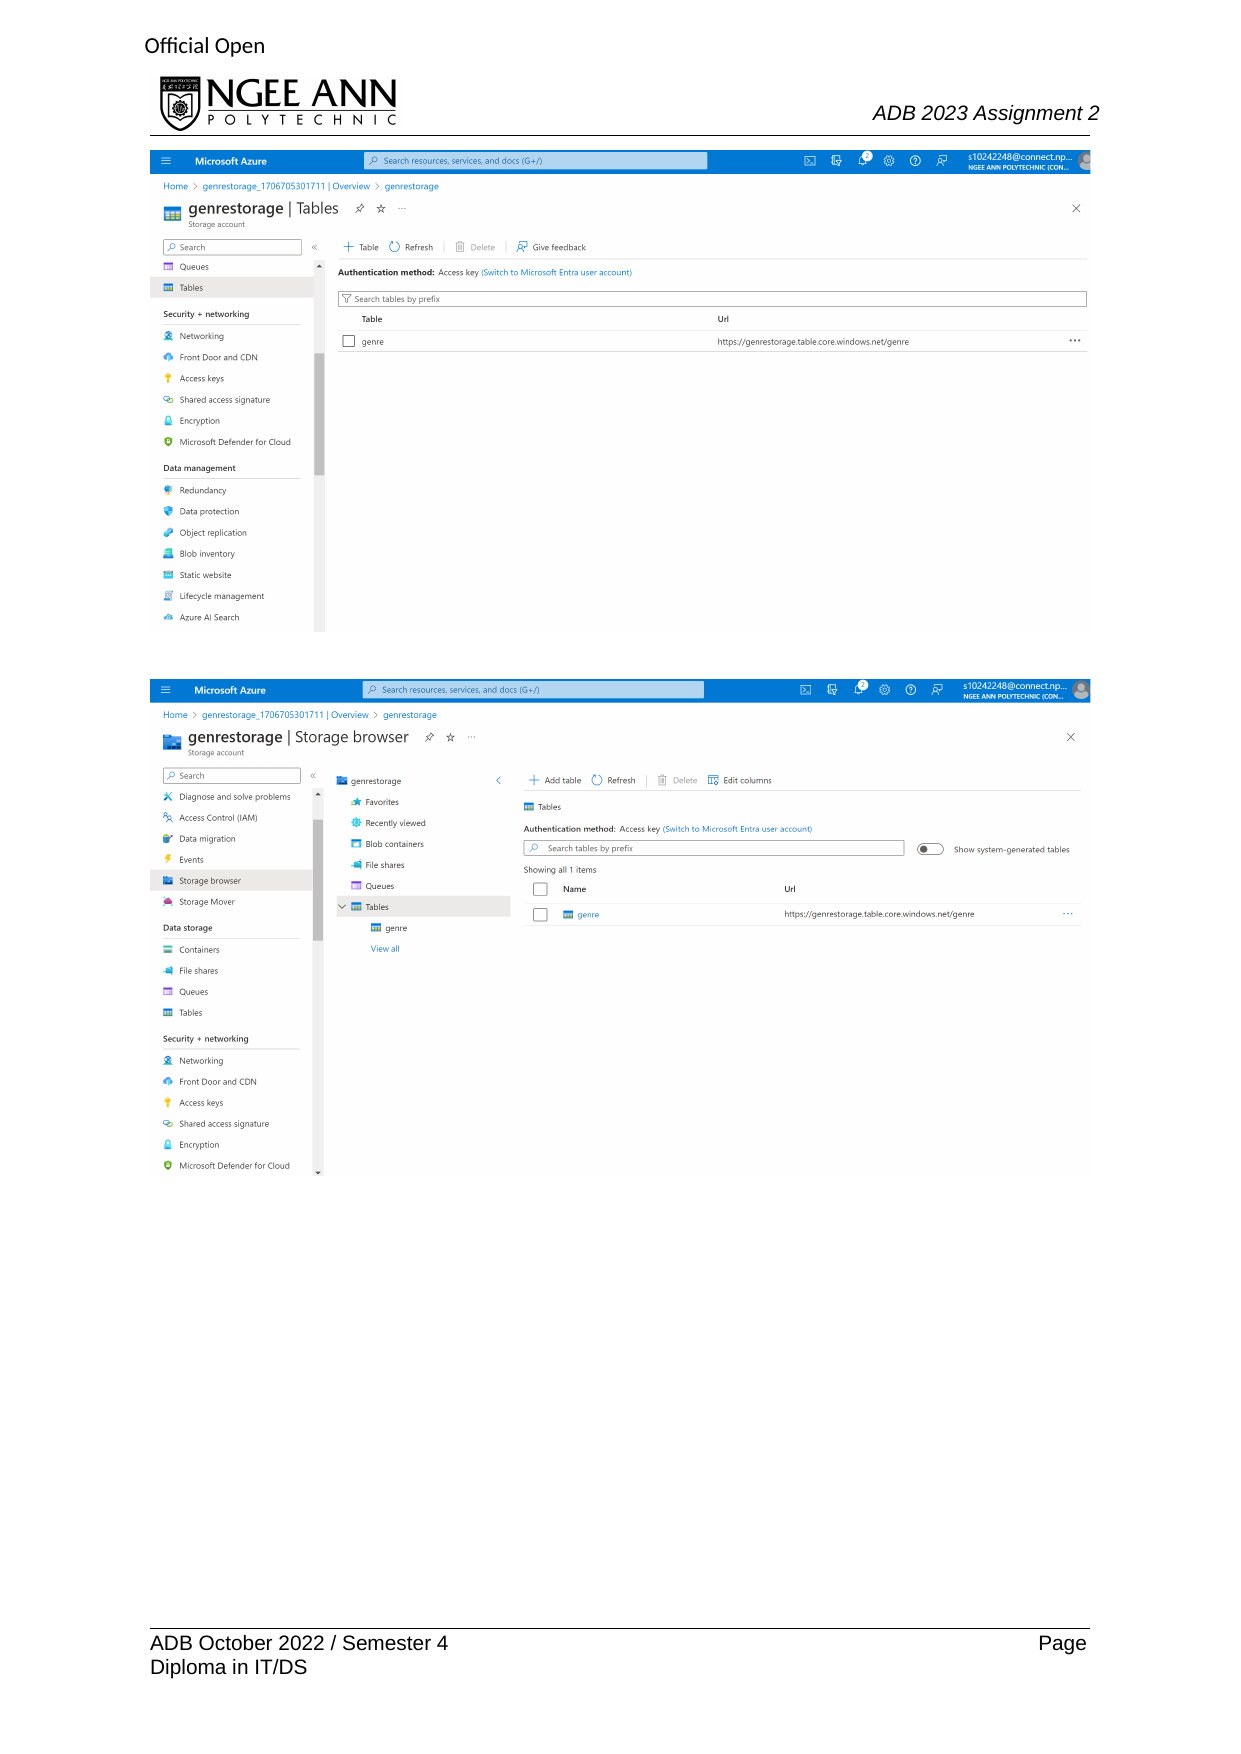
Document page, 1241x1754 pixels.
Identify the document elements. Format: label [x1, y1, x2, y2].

picture [150, 150, 1091, 632]
picture [150, 679, 1091, 1176]
picture [150, 75, 402, 133]
